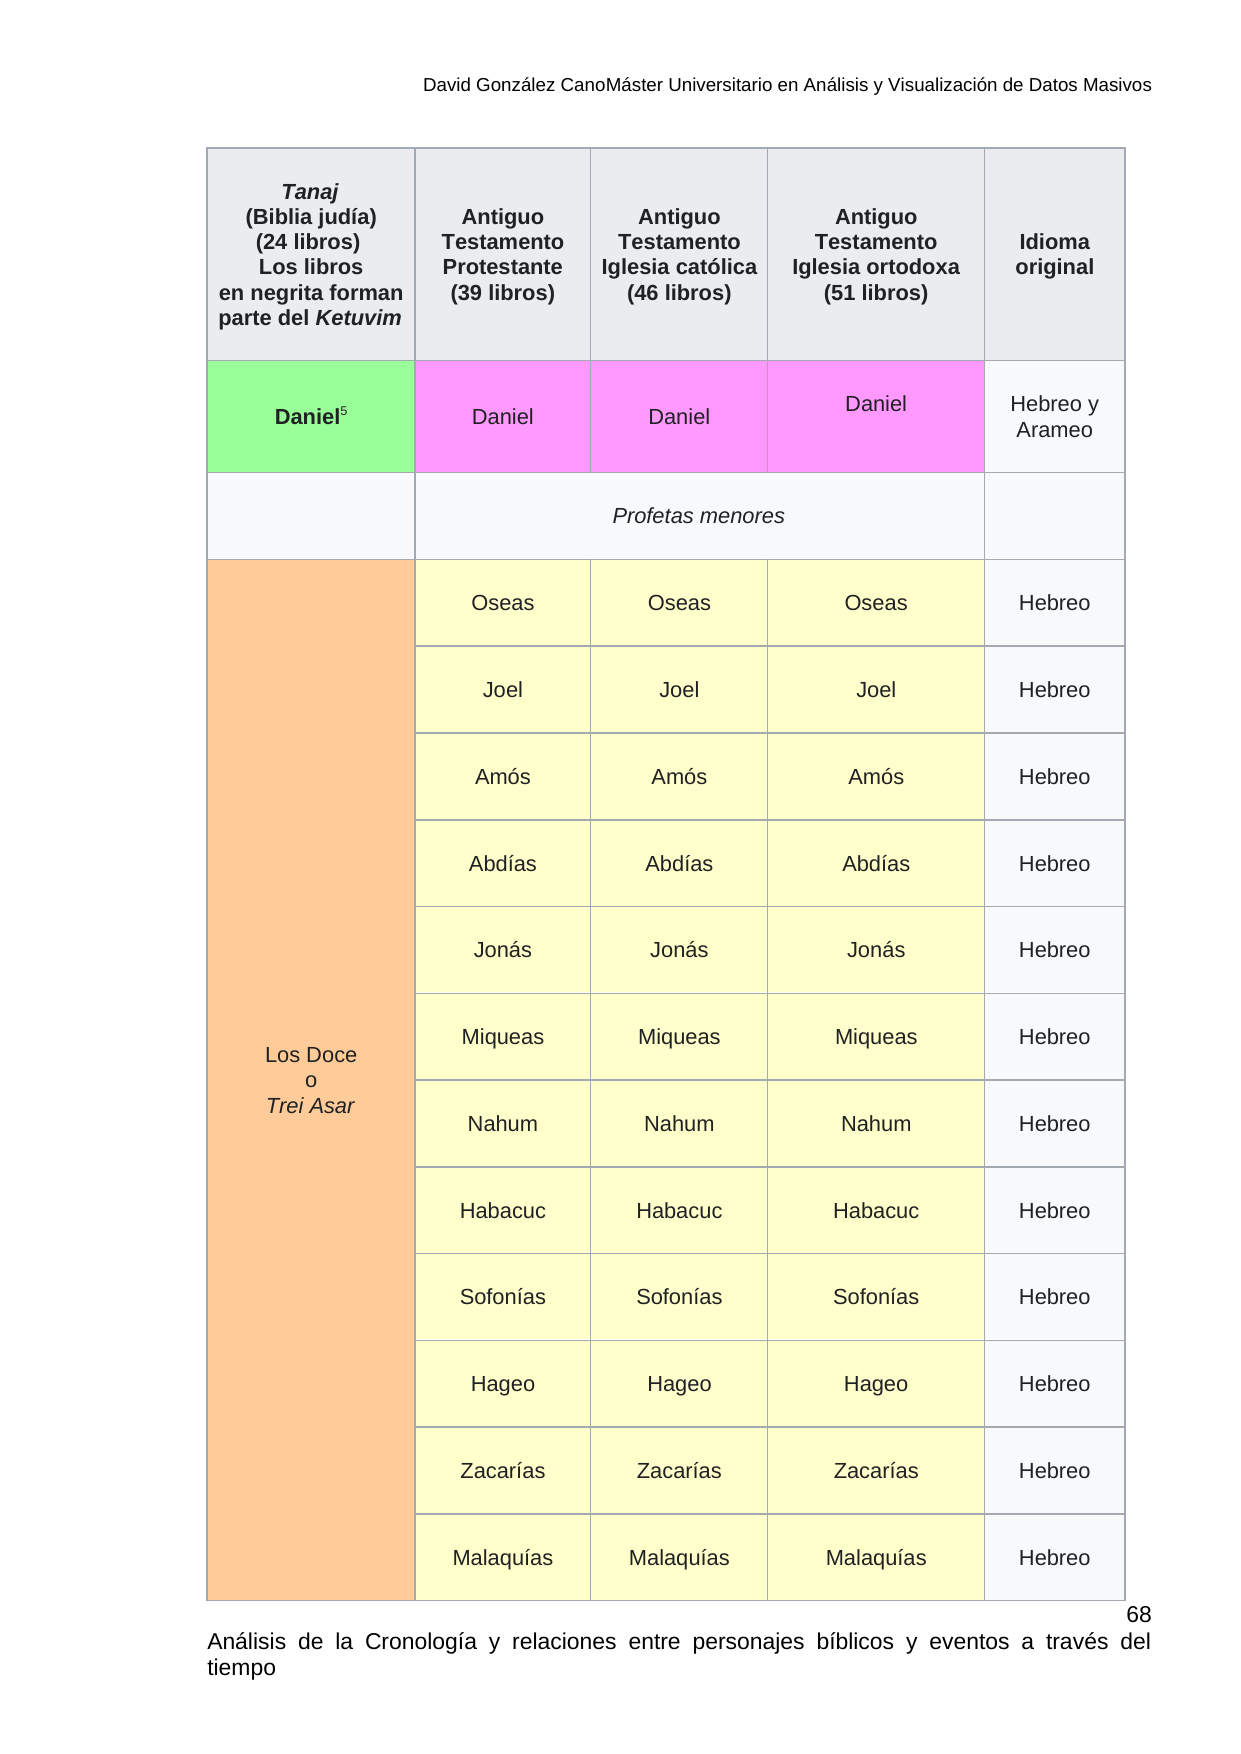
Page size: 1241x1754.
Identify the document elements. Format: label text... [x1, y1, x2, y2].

table_cell Daniel5​ [208, 361, 414, 472]
table_cell Zacarías [416, 1428, 590, 1513]
table_cell Habacuc [416, 1168, 590, 1253]
table_header Tanaj (Biblia judía) (24 libros) ​ Los libros en negrita forman parte del Ketuvim [208, 149, 414, 360]
table_cell [208, 473, 414, 558]
table_cell Hebreo [985, 734, 1124, 819]
table_cell Abdías [591, 821, 767, 906]
table_header Idioma original [985, 149, 1124, 360]
table_cell [985, 473, 1124, 558]
table_cell Hebreo [985, 1515, 1124, 1600]
table_cell Zacarías [591, 1428, 767, 1513]
table_cell Hageo [591, 1341, 767, 1426]
table_cell Joel [416, 647, 590, 732]
table_cell Joel [591, 647, 767, 732]
table_cell Hebreo [985, 1341, 1124, 1426]
table_cell Hebreo [985, 1081, 1124, 1166]
table_cell Hebreo [985, 1428, 1124, 1513]
table_cell Profetas menores [416, 473, 984, 558]
table_cell Daniel [768, 361, 984, 472]
table_cell Daniel​ [591, 361, 767, 472]
table_cell Amós [591, 734, 767, 819]
table_cell Zacarías [768, 1428, 984, 1513]
table_cell Malaquías [591, 1515, 767, 1600]
table_cell Amós [416, 734, 590, 819]
table_cell Hebreo [985, 560, 1124, 645]
table_cell Oseas [416, 560, 590, 645]
table_cell Miqueas [591, 994, 767, 1079]
table_cell Los Doce o Trei Asar [208, 560, 414, 1600]
table_cell Joel [768, 647, 984, 732]
table_cell Malaquías [768, 1515, 984, 1600]
table_cell Abdías [416, 821, 590, 906]
table_cell Hebreo [985, 647, 1124, 732]
table_header Antiguo Testamento Iglesia ortodoxa (51 libros) [768, 149, 984, 360]
table_cell Jonás [416, 907, 590, 992]
table_cell Sofonías [768, 1254, 984, 1339]
table_cell Hebreo [985, 907, 1124, 992]
table_cell Nahum [768, 1081, 984, 1166]
table_cell Miqueas [768, 994, 984, 1079]
table_cell Habacuc [591, 1168, 767, 1253]
table_cell Oseas [768, 560, 984, 645]
table_cell Hebreo [985, 1254, 1124, 1339]
table_cell Abdías [768, 821, 984, 906]
table_cell Hebreo [985, 1168, 1124, 1253]
table_cell Sofonías [591, 1254, 767, 1339]
table_cell Sofonías [416, 1254, 590, 1339]
table_cell Oseas [591, 560, 767, 645]
table_header Antiguo Testamento Iglesia católica (46 libros) [591, 149, 767, 360]
table_cell Amós [768, 734, 984, 819]
table_cell Habacuc [768, 1168, 984, 1253]
table_cell Hebreo [985, 821, 1124, 906]
table_cell Malaquías [416, 1515, 590, 1600]
table_cell Nahum [416, 1081, 590, 1166]
table_cell Hageo [768, 1341, 984, 1426]
table_cell Daniel [416, 361, 590, 472]
table_cell Jonás [591, 907, 767, 992]
table_cell Jonás [768, 907, 984, 992]
table_cell Nahum [591, 1081, 767, 1166]
table_cell Hebreo y Arameo [985, 361, 1124, 472]
table_cell Hebreo [985, 994, 1124, 1079]
table_cell Hageo [416, 1341, 590, 1426]
table_header Antiguo Testamento Protestante (39 libros) [416, 149, 590, 360]
table_cell Miqueas [416, 994, 590, 1079]
